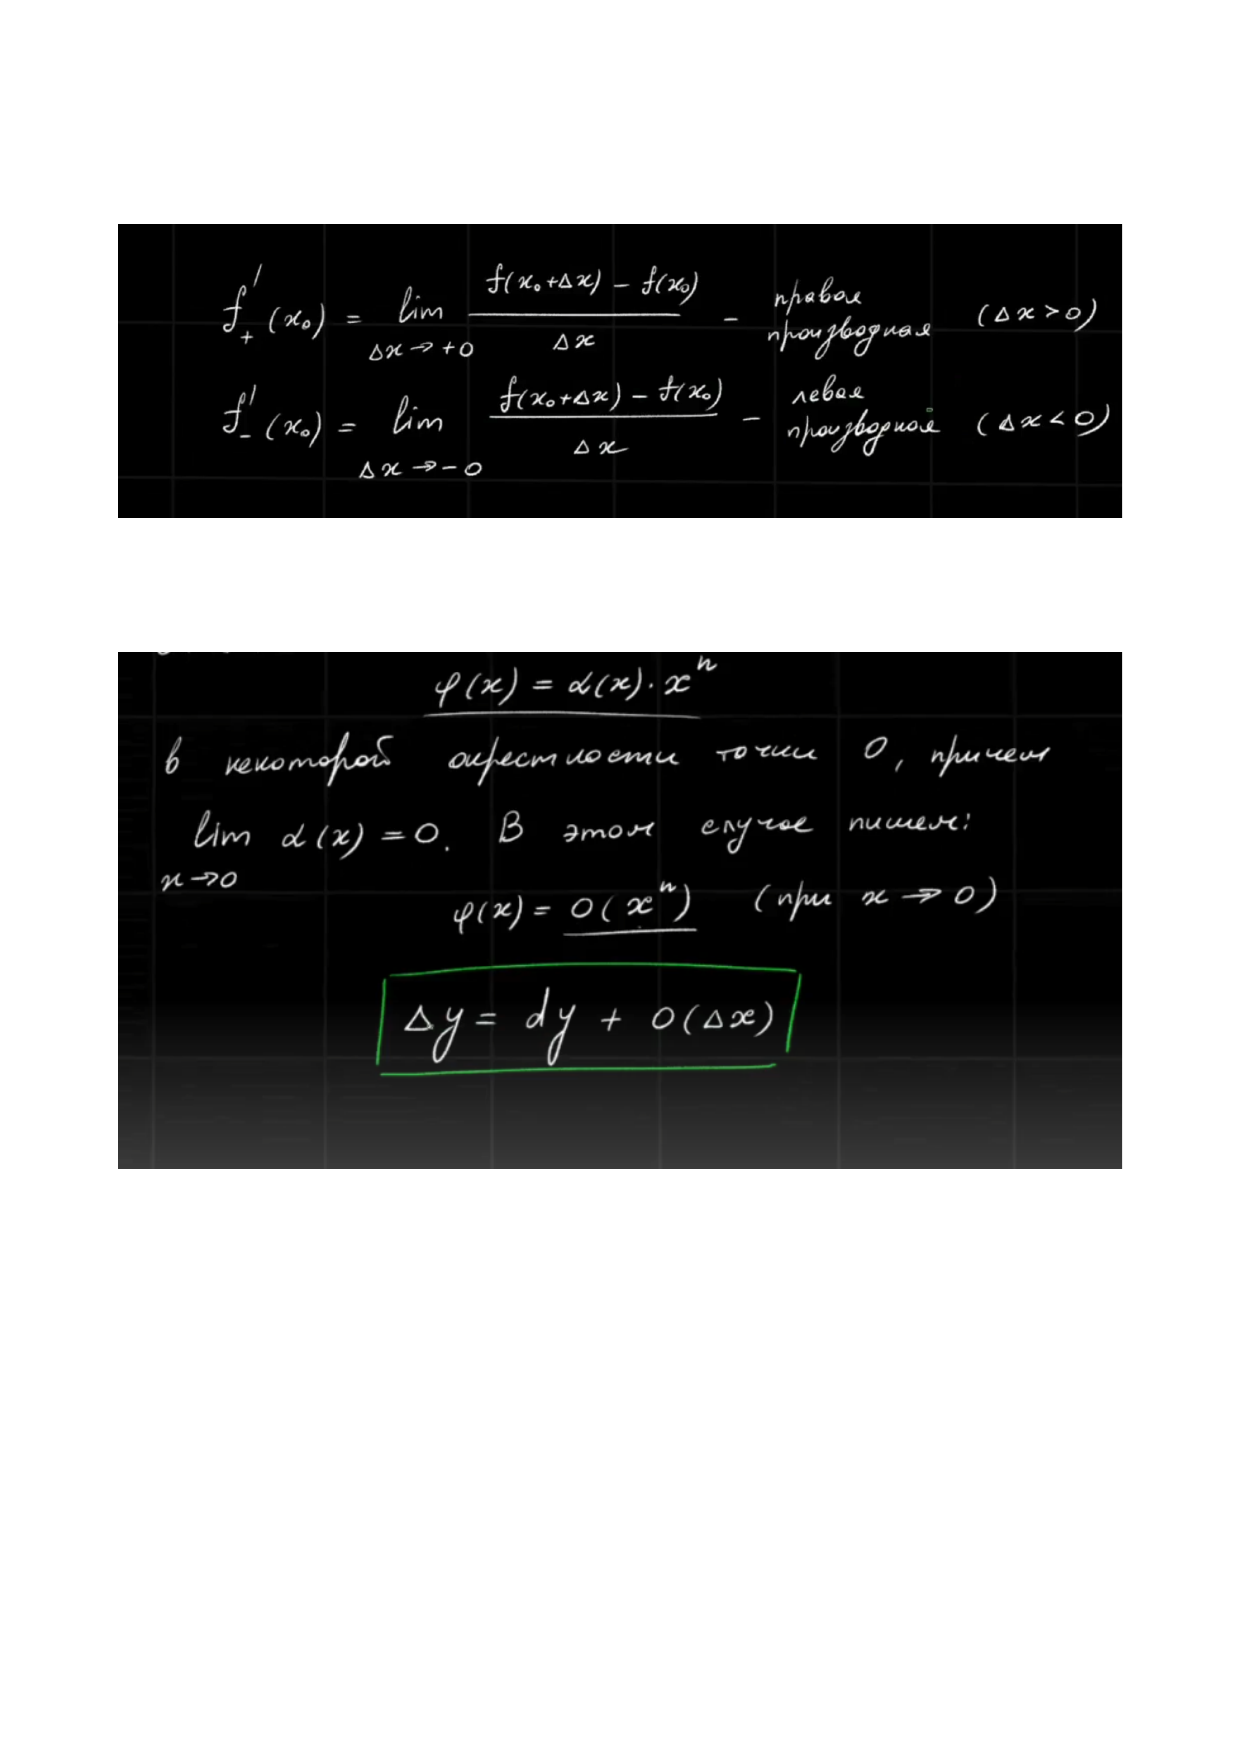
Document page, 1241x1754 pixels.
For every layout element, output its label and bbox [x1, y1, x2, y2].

picture [118, 224, 1123, 518]
picture [118, 652, 1123, 1169]
